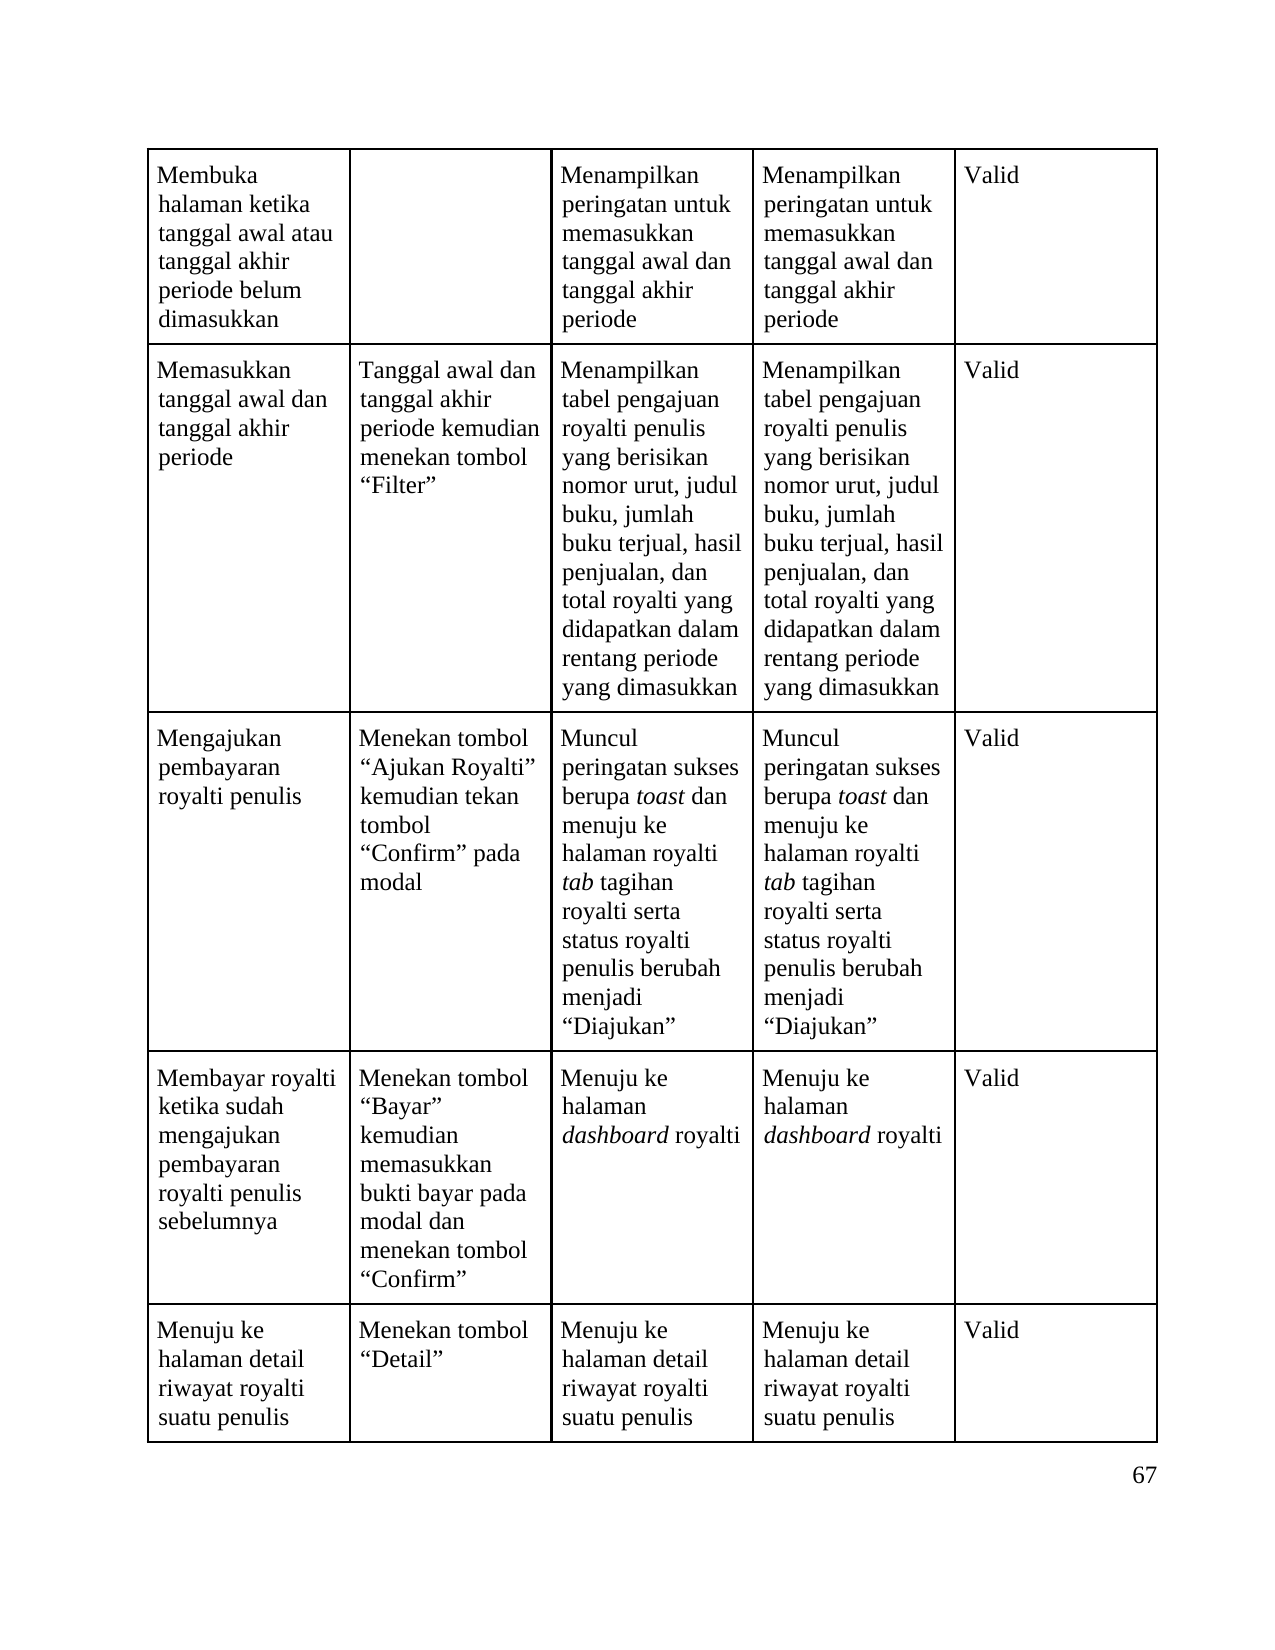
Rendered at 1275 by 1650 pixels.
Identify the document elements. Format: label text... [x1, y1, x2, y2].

table_cell [351, 150, 550, 343]
table_cell Valid [956, 150, 1156, 343]
table_cell Muncul peringatan sukses berupa toast dan menuju ke halaman royalti tab tagihan royalti serta status royalti penulis berubah menjadi “Diajukan” [754, 713, 954, 1050]
table_cell Memasukkan tanggal awal dan tanggal akhir periode [149, 345, 349, 711]
table_cell Menampilkan tabel pengajuan royalti penulis yang berisikan nomor urut, judul buku, jumlah buku terjual, hasil penjualan, dan total royalti yang didapatkan dalam rentang periode yang dimasukkan [553, 345, 752, 711]
table_cell Menuju ke halaman detail riwayat royalti suatu penulis [149, 1305, 349, 1441]
table_cell Menampilkan tabel pengajuan royalti penulis yang berisikan nomor urut, judul buku, jumlah buku terjual, hasil penjualan, dan total royalti yang didapatkan dalam rentang periode yang dimasukkan [754, 345, 954, 711]
table_cell Menuju ke halaman detail riwayat royalti suatu penulis [553, 1305, 752, 1441]
table_cell Mengajukan pembayaran royalti penulis [149, 713, 349, 1050]
table_cell Membayar royalti ketika sudah mengajukan pembayaran royalti penulis sebelumnya [149, 1052, 349, 1303]
table_cell Menuju ke halaman dashboard royalti [553, 1052, 752, 1303]
table_cell Menuju ke halaman dashboard royalti [754, 1052, 954, 1303]
table_cell Valid [956, 345, 1156, 711]
table_cell Valid [956, 1305, 1156, 1441]
table_cell Muncul peringatan sukses berupa toast dan menuju ke halaman royalti tab tagihan royalti serta status royalti penulis berubah menjadi “Diajukan” [553, 713, 752, 1050]
table_cell Menuju ke halaman detail riwayat royalti suatu penulis [754, 1305, 954, 1441]
table_cell Menampilkan peringatan untuk memasukkan tanggal awal dan tanggal akhir periode [754, 150, 954, 343]
table_cell Menekan tombol “Bayar” kemudian memasukkan bukti bayar pada modal dan menekan tombol “Confirm” [351, 1052, 550, 1303]
table_cell Menekan tombol “Ajukan Royalti” kemudian tekan tombol “Confirm” pada modal [351, 713, 550, 1050]
table_cell Tanggal awal dan tanggal akhir periode kemudian menekan tombol “Filter” [351, 345, 550, 711]
table_cell Valid [956, 713, 1156, 1050]
table_cell Menekan tombol “Detail” [351, 1305, 550, 1441]
table_cell Menampilkan peringatan untuk memasukkan tanggal awal dan tanggal akhir periode [553, 150, 752, 343]
table_cell Valid [956, 1052, 1156, 1303]
table_cell Membuka halaman ketika tanggal awal atau tanggal akhir periode belum dimasukkan [149, 150, 349, 343]
